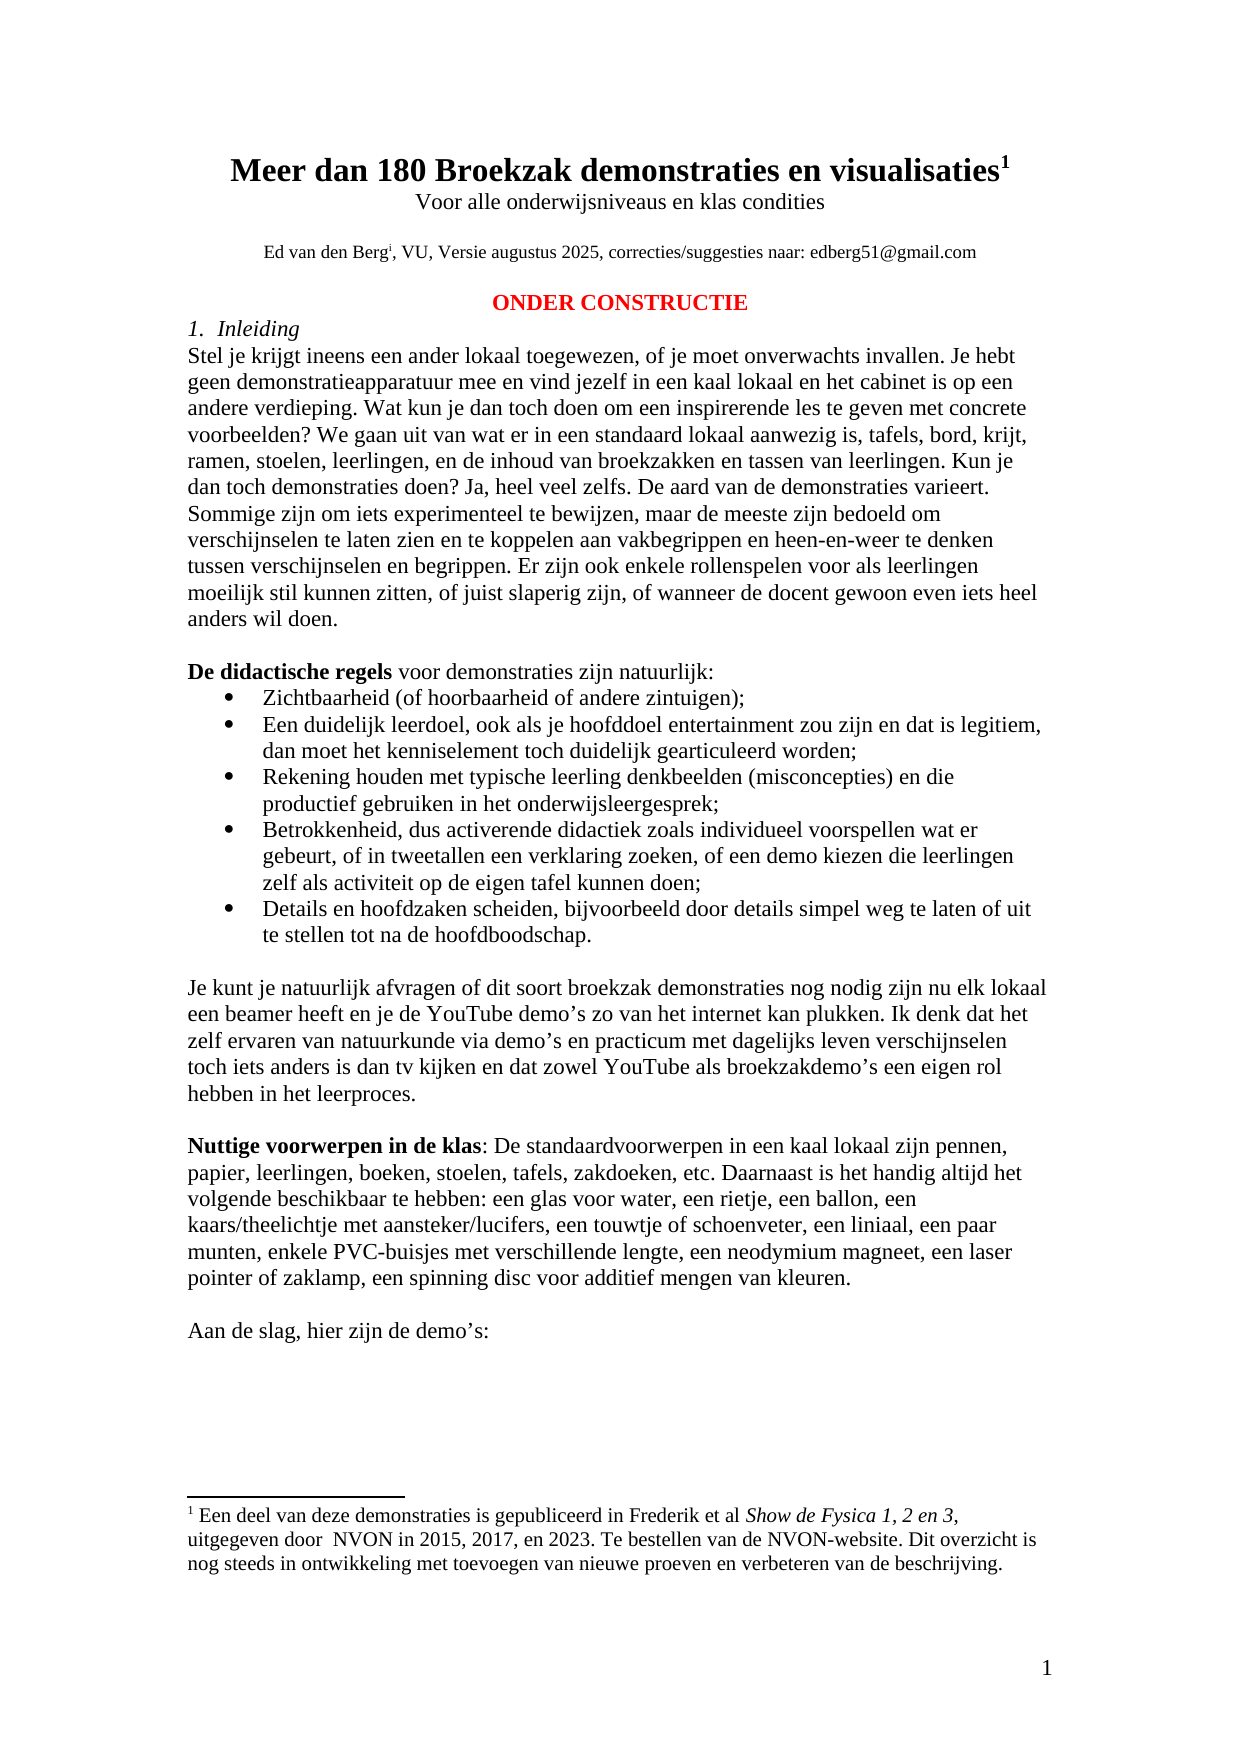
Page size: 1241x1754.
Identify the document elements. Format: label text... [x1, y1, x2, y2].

list Rekening houden met typische leerling denkbeelden (misconcepties) en die productief gebruiken in het onderwijsleergesprek; [225, 763, 1053, 816]
list Zichtbaarheid (of hoorbaarheid of andere zintuigen); [225, 684, 1053, 711]
list Betrokkenheid, dus activerende didactiek zoals individueel voorspellen wat er gebeurt, of in tweetallen een verklaring zoeken, of een demo kiezen die leerlingen zelf als activiteit op de eigen tafel kunnen doen; [225, 816, 1053, 895]
text Ed van den Berg, VU, Versie augustus 2025, correcties/suggesties naar: edberg51@gmail.com [187, 241, 1053, 263]
text Nuttige voorwerpen in de klas: De standaardvoorwerpen in een kaal lokaal zijn pennen, papier, leerlingen, boeken, stoelen, tafels, zakdoeken, etc. Daarnaast is het handig altijd het volgende beschikbaar te hebben: een glas voor water, een rietje, een ballon, een kaars/theelichtje met aansteker/lucifers, een touwtje of schoenveter, een liniaal, een paar munten, enkele PVC-buisjes met verschillende lengte, een neodymium magneet, een laser pointer of zaklamp, een spinning disc voor additief mengen van kleuren. [187, 1132, 1053, 1290]
subtitle Inleiding [187, 315, 1053, 342]
text ONDER CONSTRUCTIE [187, 289, 1053, 315]
text Je kunt je natuurlijk afvragen of dit soort broekzak demonstraties nog nodig zijn nu elk lokaal een beamer heeft en je de YouTube demo’s zo van het internet kan plukken. Ik denk dat het zelf ervaren van natuurkunde via demo’s en practicum met dagelijks leven verschijnselen toch iets anders is dan tv kijken en dat zowel YouTube als broekzakdemo’s een eigen rol hebben in het leerproces. [187, 974, 1053, 1106]
subtitle Meer dan 180 Broekzak demonstraties en visualisaties [187, 150, 1053, 188]
text De didactische regels voor demonstraties zijn natuurlijk: [187, 658, 1053, 684]
text Voor alle onderwijsniveaus en klas condities [187, 188, 1053, 215]
text Aan de slag, hier zijn de demo’s: [187, 1317, 1053, 1343]
list Een duidelijk leerdoel, ook als je hoofddoel entertainment zou zijn en dat is legitiem, dan moet het kenniselement toch duidelijk gearticuleerd worden; [225, 711, 1053, 763]
text Stel je krijgt ineens een ander lokaal toegewezen, of je moet onverwachts invallen. Je hebt geen demonstratieapparatuur mee en vind jezelf in een kaal lokaal en het cabinet is op een andere verdieping. Wat kun je dan toch doen om een inspirerende les te geven met concrete voorbeelden? We gaan uit van wat er in een standaard lokaal aanwezig is, tafels, bord, krijt, ramen, stoelen, leerlingen, en de inhoud van broekzakken en tassen van leerlingen. Kun je dan toch demonstraties doen? Ja, heel veel zelfs. De aard van de demonstraties varieert. Sommige zijn om iets experimenteel te bewijzen, maar de meeste zijn bedoeld om verschijnselen te laten zien en te koppelen aan vakbegrippen en heen-en-weer te denken tussen verschijnselen en begrippen. Er zijn ook enkele rollenspelen voor als leerlingen moeilijk stil kunnen zitten, of juist slaperig zijn, of wanneer de docent gewoon even iets heel anders wil doen. [187, 342, 1053, 632]
list Details en hoofdzaken scheiden, bijvoorbeeld door details simpel weg te laten of uit te stellen tot na de hoofdboodschap. [225, 895, 1053, 948]
